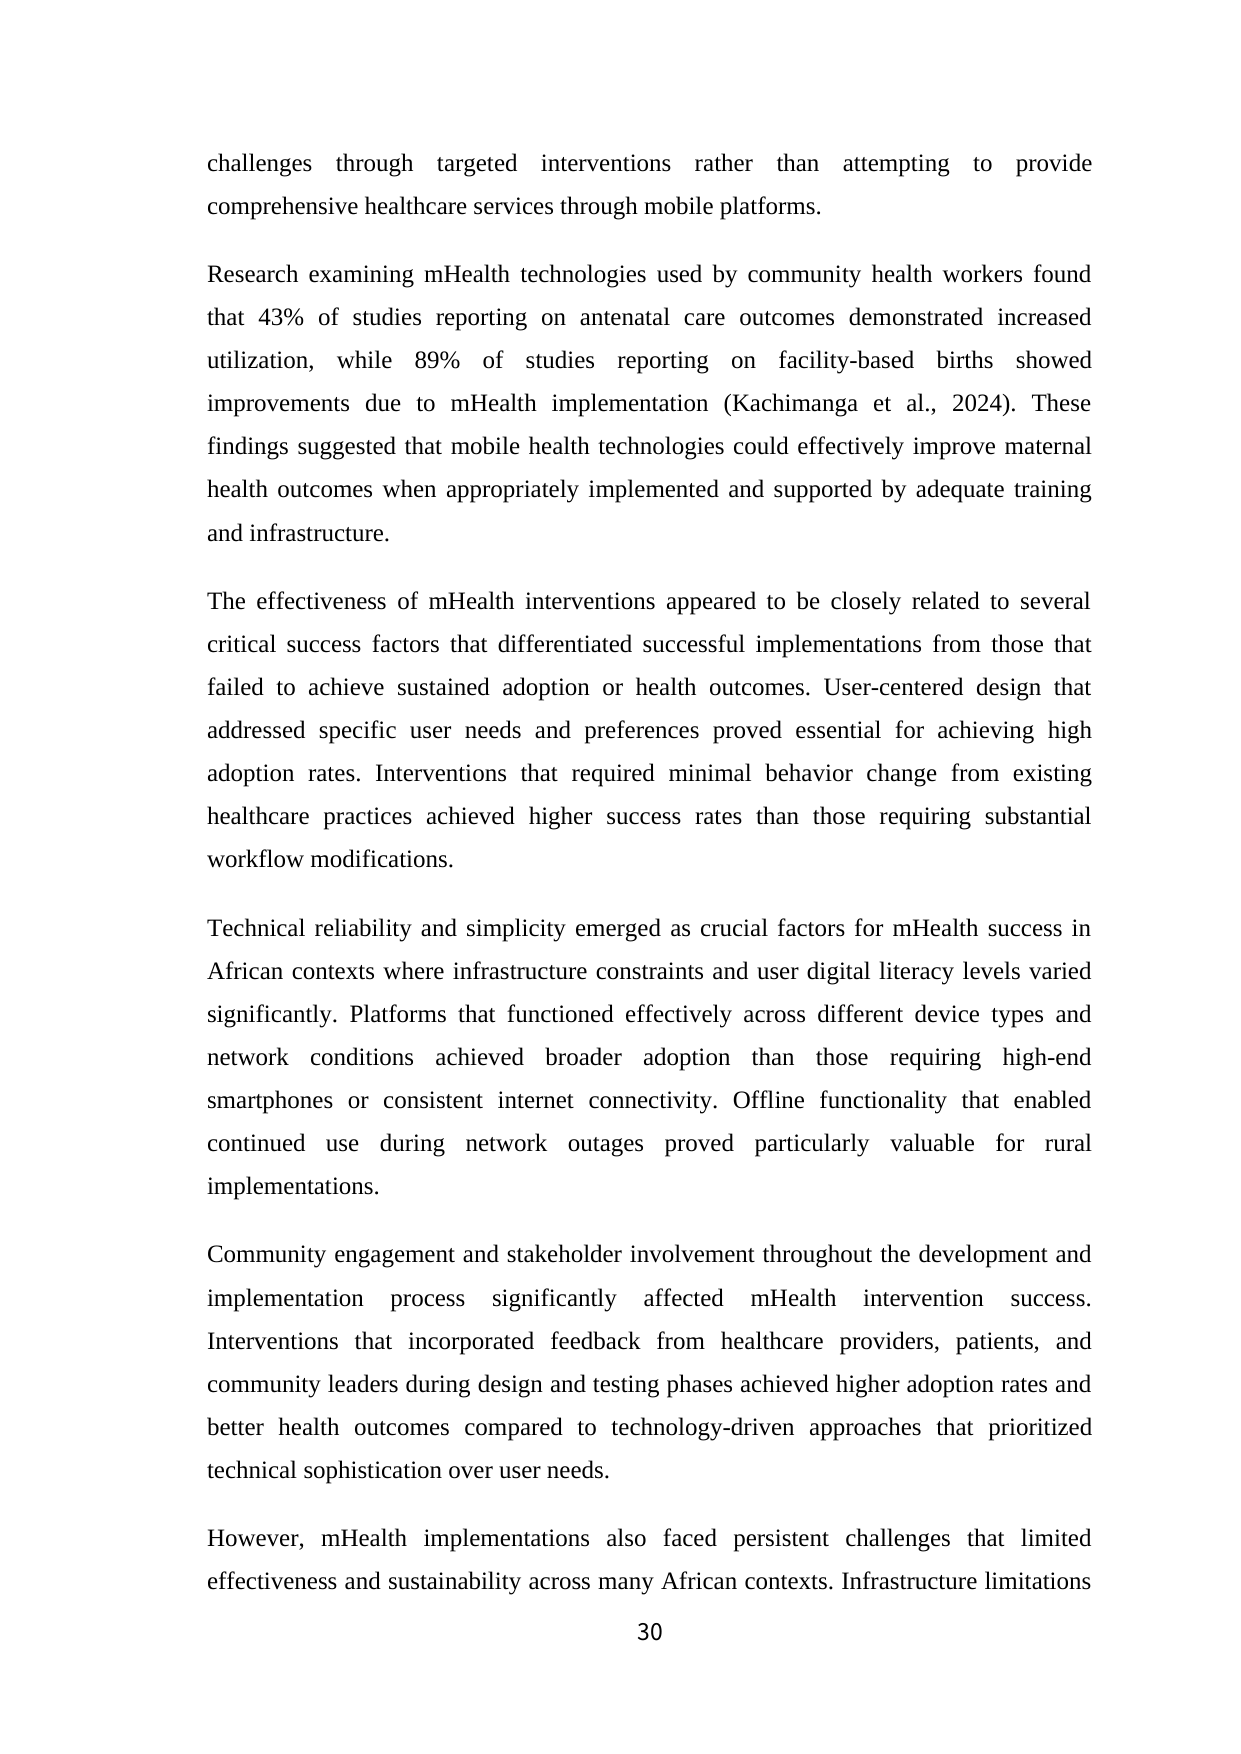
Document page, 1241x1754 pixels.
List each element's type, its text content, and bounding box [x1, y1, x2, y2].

text Research examining mHealth technologies used by community health workers found that 43% of studies reporting on antenatal care outcomes demonstrated increased utilization, while 89% of studies reporting on facility-based births showed improvements due to mHealth implementation (Kachimanga et al., 2024). These findings suggested that mobile health technologies could effectively improve maternal health outcomes when appropriately implemented and supported by adequate training and infrastructure. [207, 259, 1092, 546]
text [207, 148, 1092, 219]
text Community engagement and stakeholder involvement throughout the development and implementation process significantly affected mHealth intervention success. Interventions that incorporated feedback from healthcare providers, patients, and community leaders during design and testing phases achieved higher adoption rates and better health outcomes compared to technology-driven approaches that prioritized technical sophistication over user needs. [207, 1239, 1092, 1484]
text Technical reliability and simplicity emerged as crucial factors for mHealth success in African contexts where infrastructure constraints and user digital literacy levels varied significantly. Platforms that functioned effectively across different device types and network conditions achieved broader adoption than those requiring high-end smartphones or consistent internet connectivity. Offline functionality that enabled continued use during network outages proved particularly valuable for rural implementations. [207, 913, 1092, 1200]
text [207, 1523, 1092, 1595]
text The effectiveness of mHealth interventions appeared to be closely related to several critical success factors that differentiated successful implementations from those that failed to achieve sustained adoption or health outcomes. User-centered design that addressed specific user needs and preferences proved essential for achieving high adoption rates. Interventions that required minimal behavior change from existing healthcare practices achieved higher success rates than those requiring substantial workflow modifications. [207, 586, 1092, 873]
